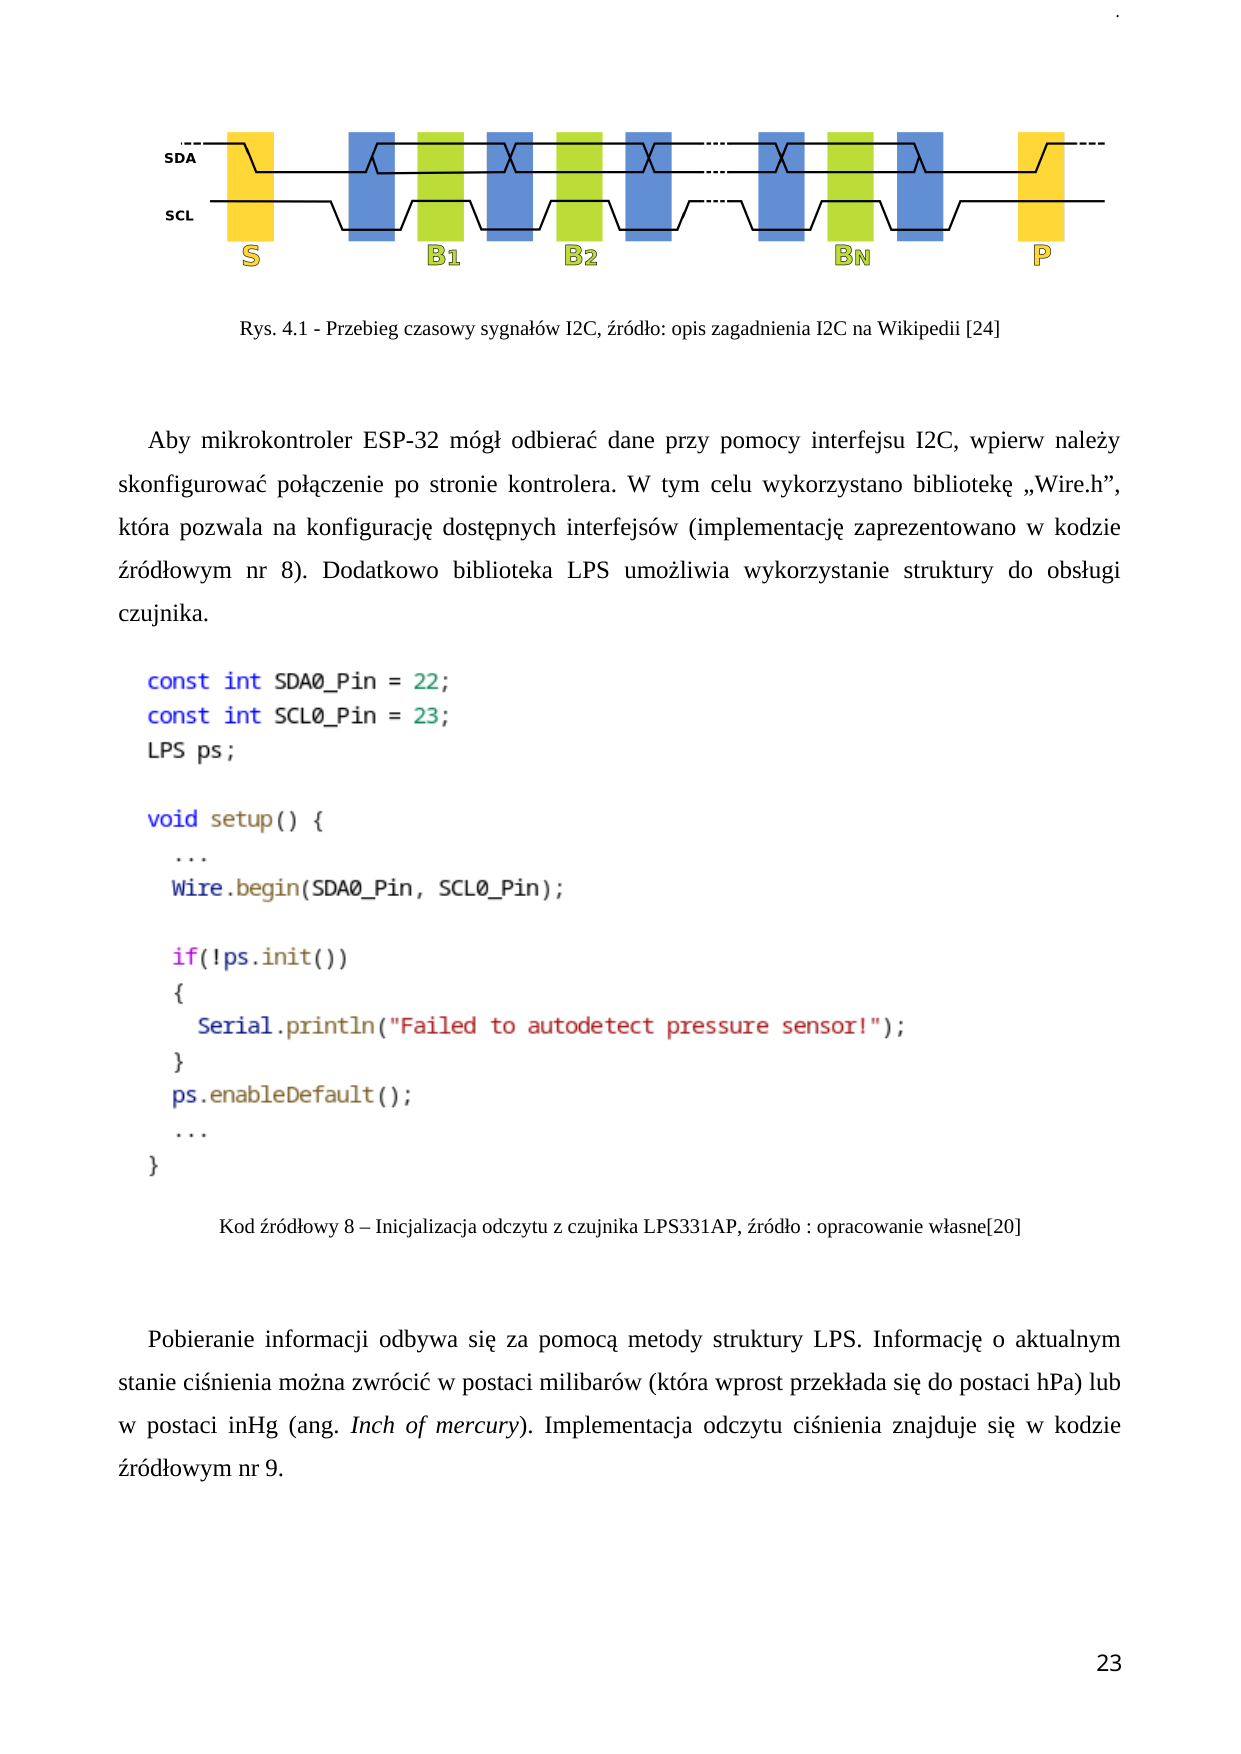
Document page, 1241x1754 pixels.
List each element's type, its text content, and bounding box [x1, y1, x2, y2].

text Rys. 4.1 - Przebieg czasowy sygnałów I2C, źródło: opis zagadnienia I2C na Wikipedii [24] [118, 316, 1122, 340]
text Pobieranie informacji odbywa się za pomocą metody struktury LPS. Informację o aktualnym stanie ciśnienia można zwrócić w postaci milibarów (która wprost przekłada się do postaci hPa) lub w postaci inHg (ang. Inch of mercury). Implementacja odczytu ciśnienia znajduje się w kodzie źródłowym nr 9. [118, 1324, 1122, 1482]
text Kod źródłowy 8 – Inicjalizacja odczytu z czujnika LPS331AP, źródło : opracowanie własne[20] [118, 1214, 1122, 1238]
text Aby mikrokontroler ESP-32 mógł odbierać dane przy pomocy interfejsu I2C, wpierw należy skonfigurować połączenie po stronie kontrolera. W tym celu wykorzystano bibliotekę „Wire.h”, która pozwala na konfigurację dostępnych interfejsów (implementację zaprezentowano w kodzie źródłowym nr 8). Dodatkowo biblioteka LPS umożliwia wykorzystanie struktury do obsługi czujnika. [118, 426, 1122, 627]
picture [150, 118, 1120, 279]
